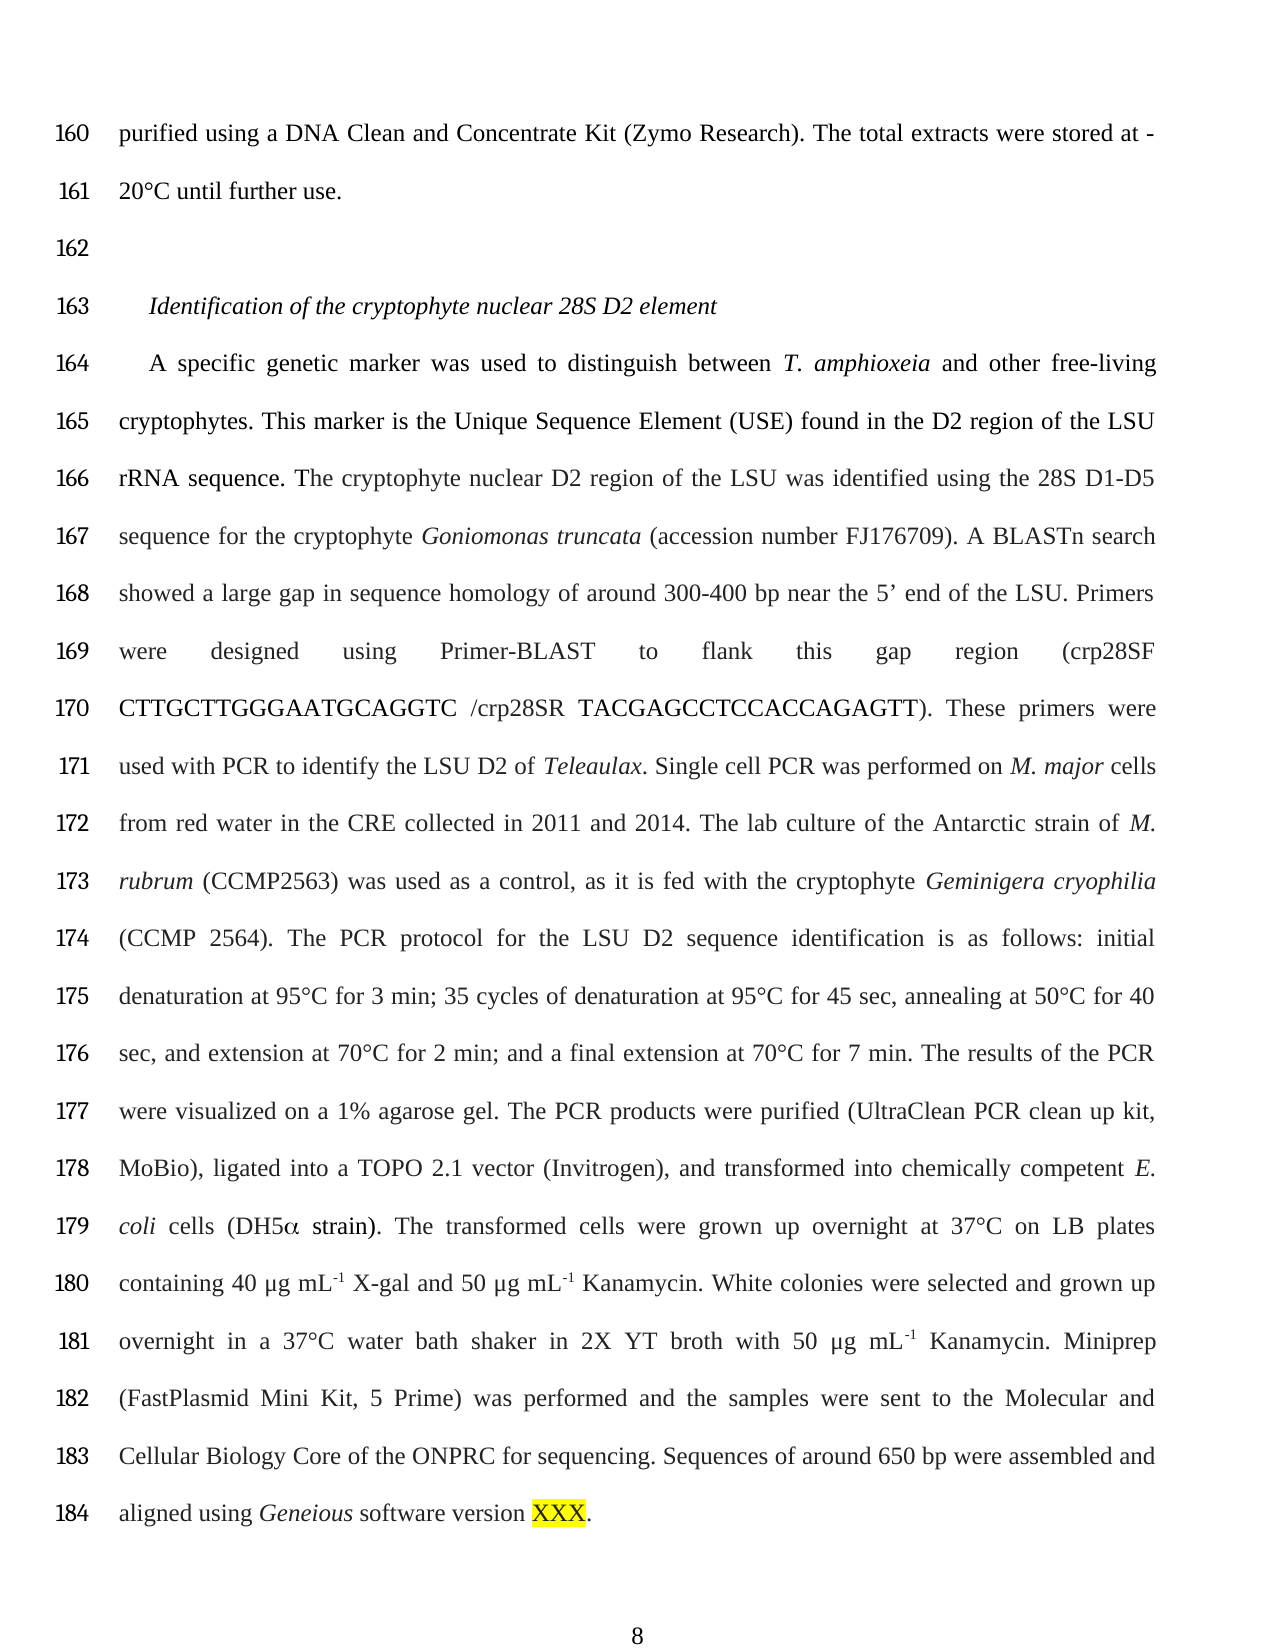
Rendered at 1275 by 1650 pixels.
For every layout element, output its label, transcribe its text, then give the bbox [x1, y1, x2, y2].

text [118, 118, 1156, 205]
text A specific genetic marker was used to distinguish between T. amphioxeia and other free-living cryptophytes. This marker is the Unique Sequence Element (USE) found in the D2 region of the LSU rRNA sequence. The cryptophyte nuclear D2 region of the LSU was identified using the 28S D1-D5 sequence for the cryptophyte Goniomonas truncata (accession number FJ176709). A BLASTn search showed a large gap in sequence homology of around 300-400 bp near the 5’ end of the LSU. Primers were designed using Primer-BLAST to flank this gap region (crp28SF CTTGCTTGGGAATGCAGGTC /crp28SR TACGAGCCTCCACCAGAGTT). These primers were used with PCR to identify the LSU D2 of Teleaulax. Single cell PCR was performed on M. major cells from red water in the CRE collected in 2011 and 2014. The lab culture of the Antarctic strain of M. rubrum (CCMP2563) was used as a control, as it is fed with the cryptophyte Geminigera cryophilia (CCMP 2564). The PCR protocol for the LSU D2 sequence identification is as follows: initial denaturation at 95°C for 3 min; 35 cycles of denaturation at 95°C for 45 sec, annealing at 50°C for 40 sec, and extension at 70°C for 2 min; and a final extension at 70°C for 7 min. The results of the PCR were visualized on a 1% agarose gel. The PCR products were purified (UltraClean PCR clean up kit, MoBio), ligated into a TOPO 2.1 vector (Invitrogen), and transformed into chemically competent E. coli cells (DH5 strain). The transformed cells were grown up overnight at 37°C on LB plates containing 40 μg mL-1 X-gal and 50 μg mL-1 Kanamycin. White colonies were selected and grown up overnight in a 37°C water bath shaker in 2X YT broth with 50 μg mL-1 Kanamycin. Miniprep (FastPlasmid Mini Kit, 5 Prime) was performed and the samples were sent to the Molecular and Cellular Biology Core of the ONPRC for sequencing. Sequences of around 650 bp were assembled and aligned using Geneious software version XXX. [118, 348, 1156, 1527]
text Identification of the cryptophyte nuclear 28S D2 element [118, 291, 1156, 320]
